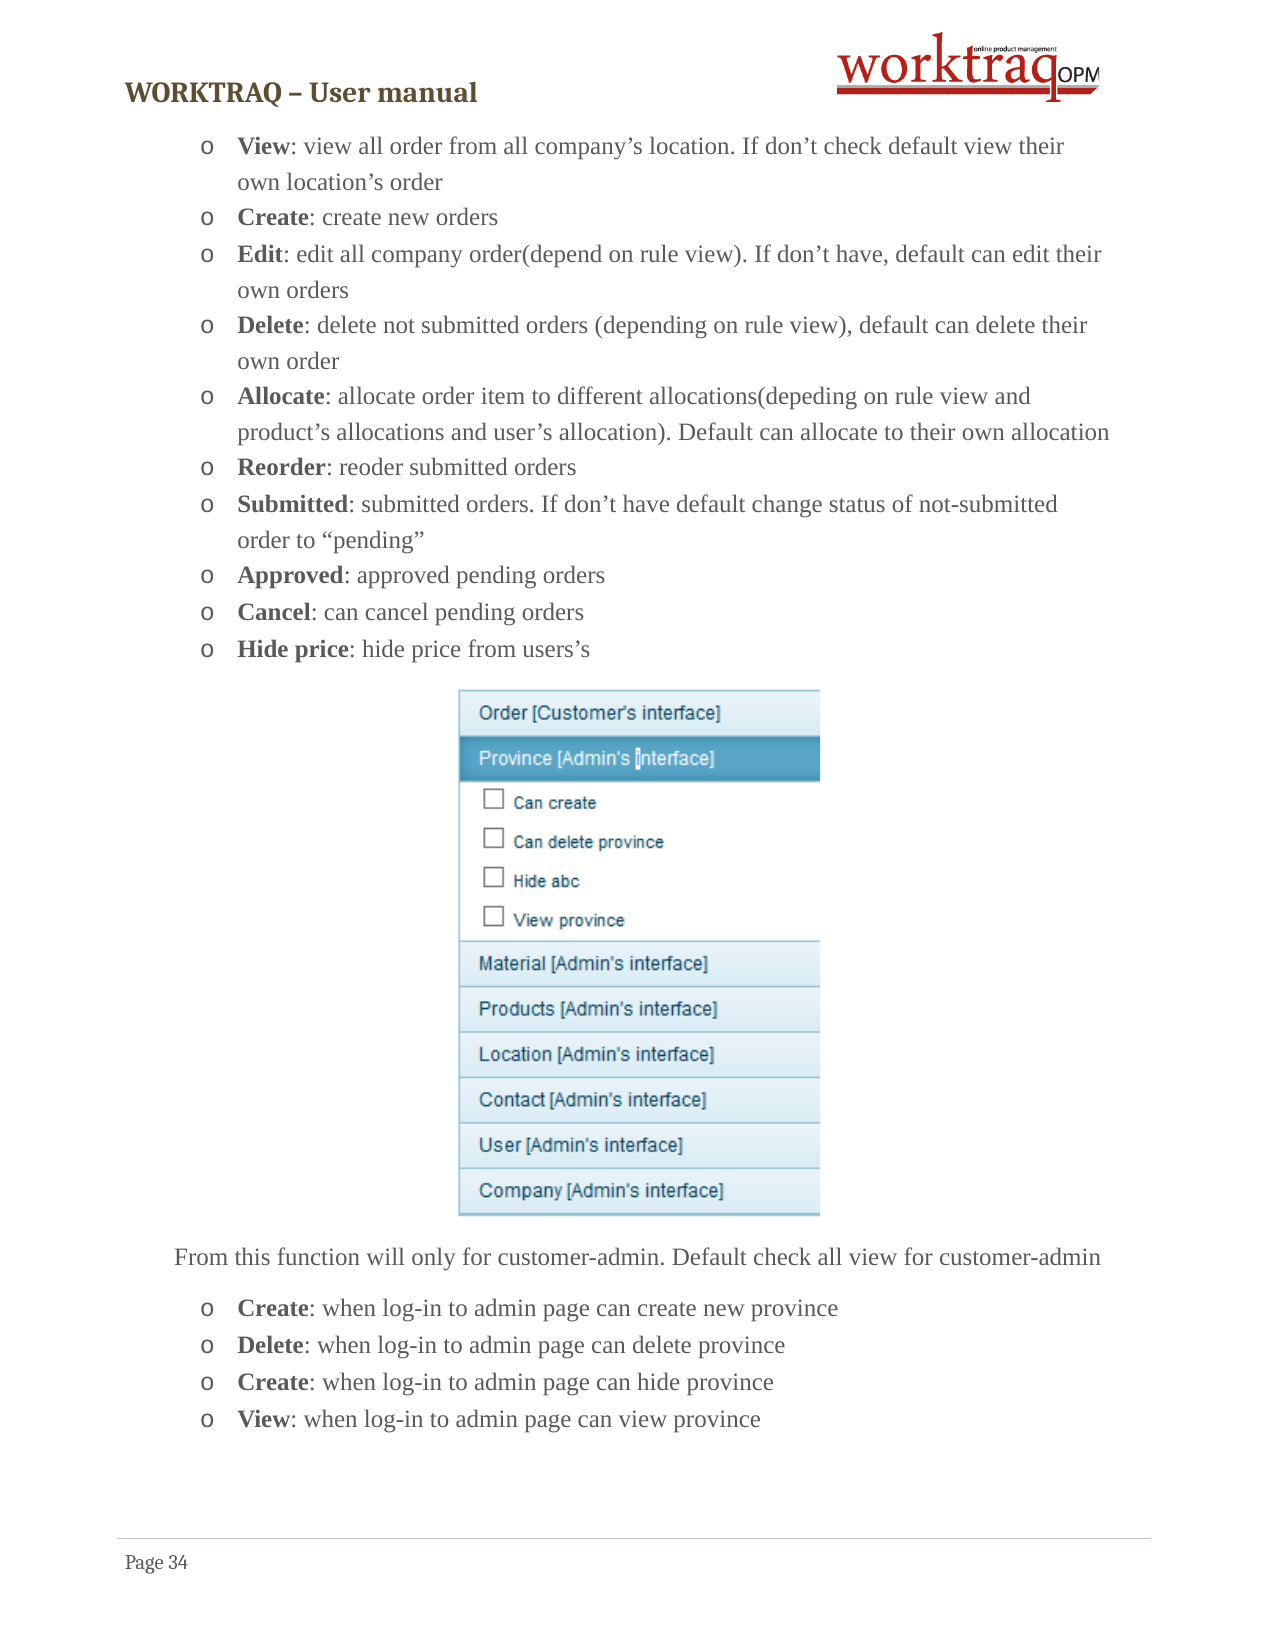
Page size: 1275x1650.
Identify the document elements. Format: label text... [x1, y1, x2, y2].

list Edit: edit all company order(depend on rule view). If don’t have, default can edit their own orders [199, 239, 1113, 304]
list View: when log-in to admin page can view province [199, 1404, 1113, 1435]
list Delete: when log-in to admin page can delete province [199, 1330, 1113, 1361]
list Create: create new orders [199, 202, 1113, 233]
list Submitted: submitted orders. If don’t have default change status of not-submitted order to “pending” [199, 489, 1113, 554]
list Hide price: hide price from users’s [199, 634, 1113, 665]
list Reorder: reoder submitted orders [199, 452, 1113, 483]
list Cancel: can cancel pending orders [199, 597, 1113, 628]
text From this function will only for customer-admin. Default check all view for customer-admin [162, 1242, 1113, 1271]
picture [837, 32, 1100, 102]
list View: view all order from all company’s location. If don’t check default view their own location’s order [199, 131, 1113, 196]
list Allocate: allocate order item to different allocations(depeding on rule view and product’s allocations and user’s allocation). Default can allocate to their own allocation [199, 381, 1113, 446]
list Create: when log-in to admin page can hide province [199, 1367, 1113, 1398]
list Delete: delete not submitted orders (depending on rule view), default can delete their own order [199, 310, 1113, 375]
list Create: when log-in to admin page can create new province [199, 1293, 1113, 1324]
list Approved: approved pending orders [199, 560, 1113, 591]
